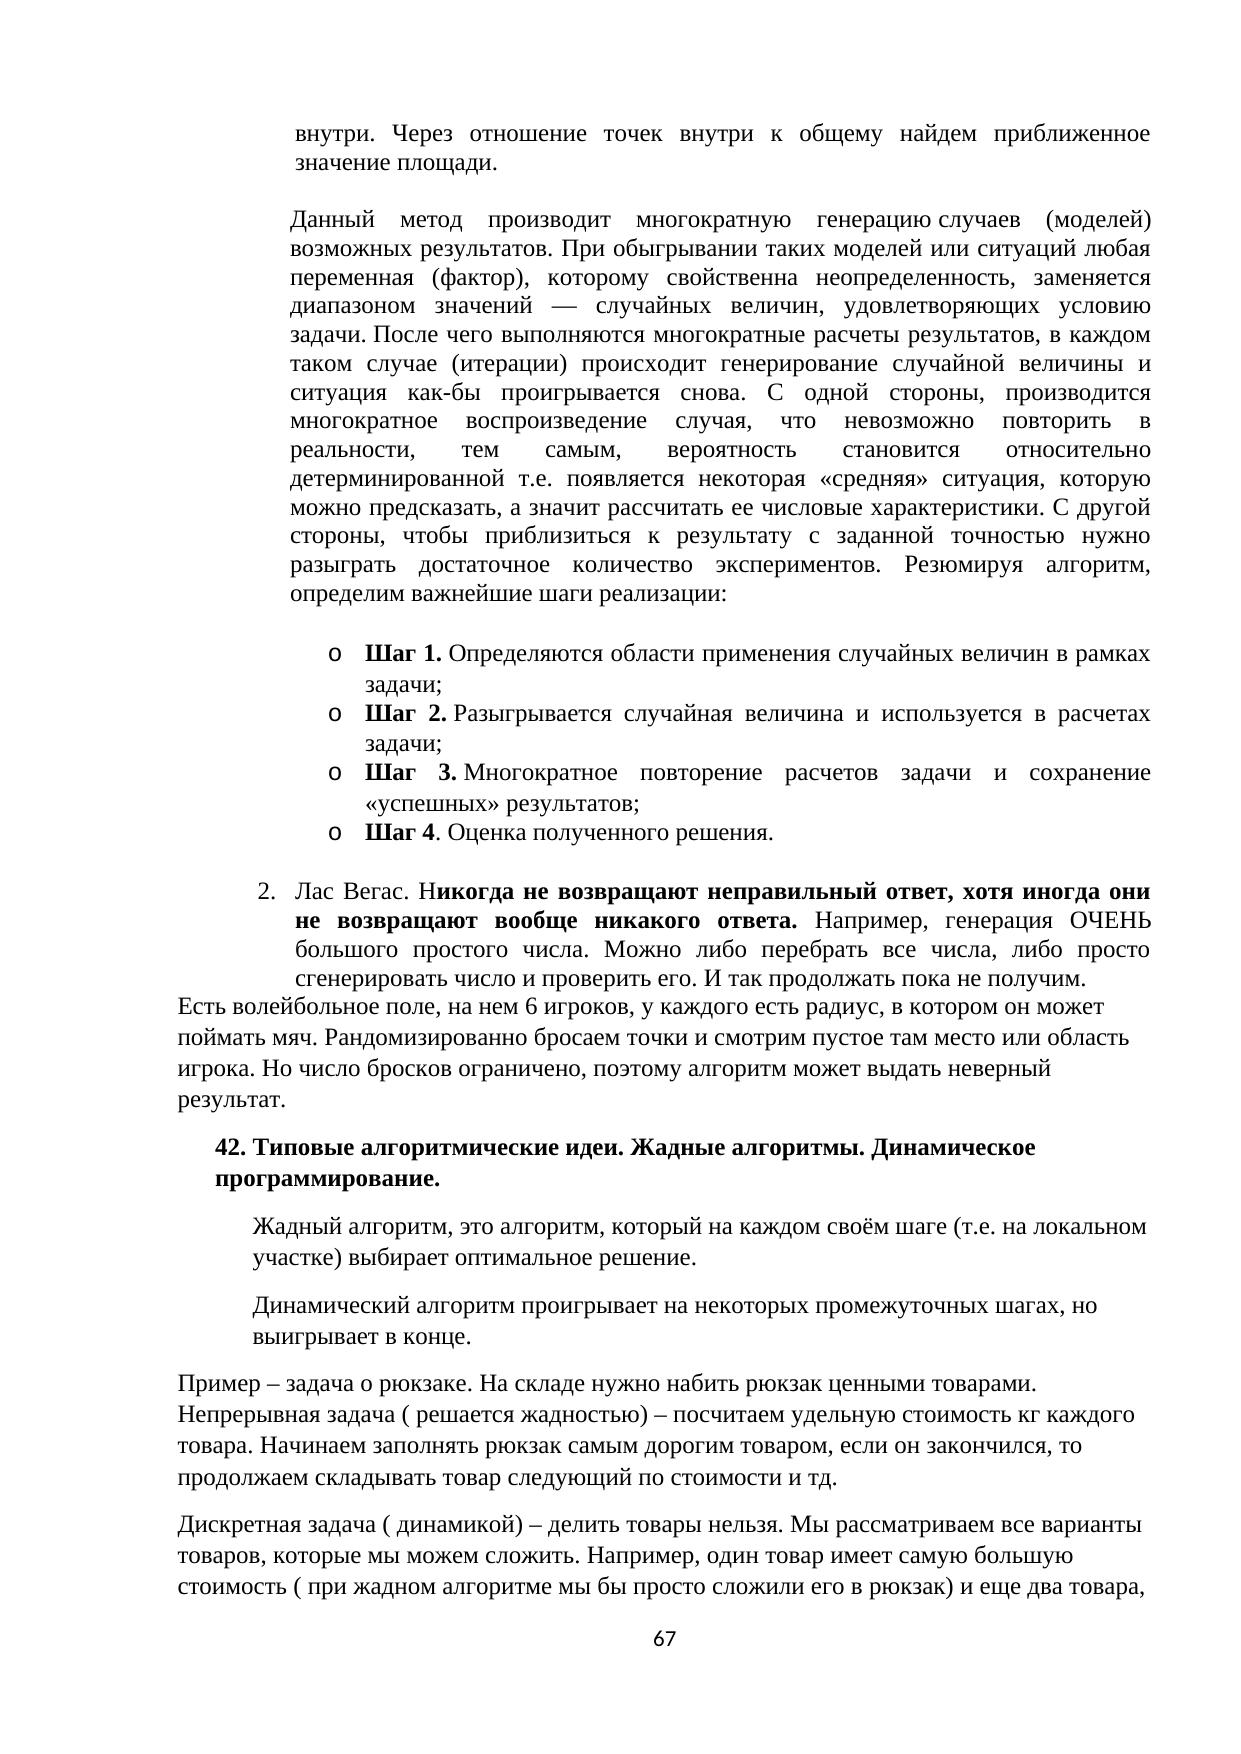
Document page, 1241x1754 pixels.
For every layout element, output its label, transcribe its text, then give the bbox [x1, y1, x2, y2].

text 42. Типовые алгоритмические идеи. Жадные алгоритмы. Динамическое программирование. [215, 1132, 1152, 1192]
text Данный метод производит многократную генерацию случаев (моделей) возможных результатов. При обыгрывании таких моделей или ситуаций любая переменная (фактор), которому свойственна неопределенность, заменяется диапазоном значений — случайных величин, удовлетворяющих условию задачи. После чего выполняются многократные расчеты результатов, в каждом таком случае (итерации) происходит генерирование случайной величины и ситуация как-бы проигрывается снова. С одной стороны, производится многократное воспроизведение случая, что невозможно повторить в реальности, тем самым, вероятность становится относительно детерминированной т.е. появляется некоторая «средняя» ситуация, которую можно предсказать, а значит рассчитать ее числовые характеристики. С другой стороны, чтобы приблизиться к результату с заданной точностью нужно разыграть достаточное количество экспериментов. Резюмируя алгоритм, определим важнейшие шаги реализации: [290, 204, 1152, 607]
text Есть волейбольное поле, на нем 6 игроков, у каждого есть радиус, в котором он может поймать мяч. Рандомизированно бросаем точки и смотрим пустое там место или область игрока. Но число бросков ограничено, поэтому алгоритм может выдать неверный результат. [177, 991, 1152, 1113]
text Динамический алгоритм проигрывает на некоторых промежуточных шагах, но выигрывает в конце. [252, 1290, 1152, 1349]
list Шаг 3. Многократное повторение расчетов задачи и сохранение «успешных» результатов; [327, 757, 1152, 817]
text Пример – задача о рюкзаке. На складе нужно набить рюкзак ценными товарами. Непрерывная задача ( решается жадностью) – посчитаем удельную стоимость кг каждого товара. Начинаем заполнять рюкзак самым дорогим товаром, если он закончился, то продолжаем складывать товар следующий по стоимости и тд. [177, 1368, 1152, 1490]
text Жадный алгоритм, это алгоритм, который на каждом своём шаге (т.е. на локальном участке) выбирает оптимальное решение. [252, 1211, 1152, 1271]
list Шаг 1. Определяются области применения случайных величин в рамках задачи; [327, 638, 1152, 698]
list Шаг 4. Оценка полученного решения. [327, 817, 1152, 848]
list Шаг 2. Разыгрывается случайная величина и используется в расчетах задачи; [327, 698, 1152, 757]
list Лас Вегас. Никогда не возвращают неправильный ответ, хотя иногда они не возвращают вообще никакого ответа. Например, генерация ОЧЕНЬ большого простого числа. Можно либо перебрать все числа, либо просто сгенерировать число и проверить его. И так продолжать пока не получим. [257, 876, 1152, 991]
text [177, 1509, 1152, 1600]
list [257, 118, 1152, 176]
